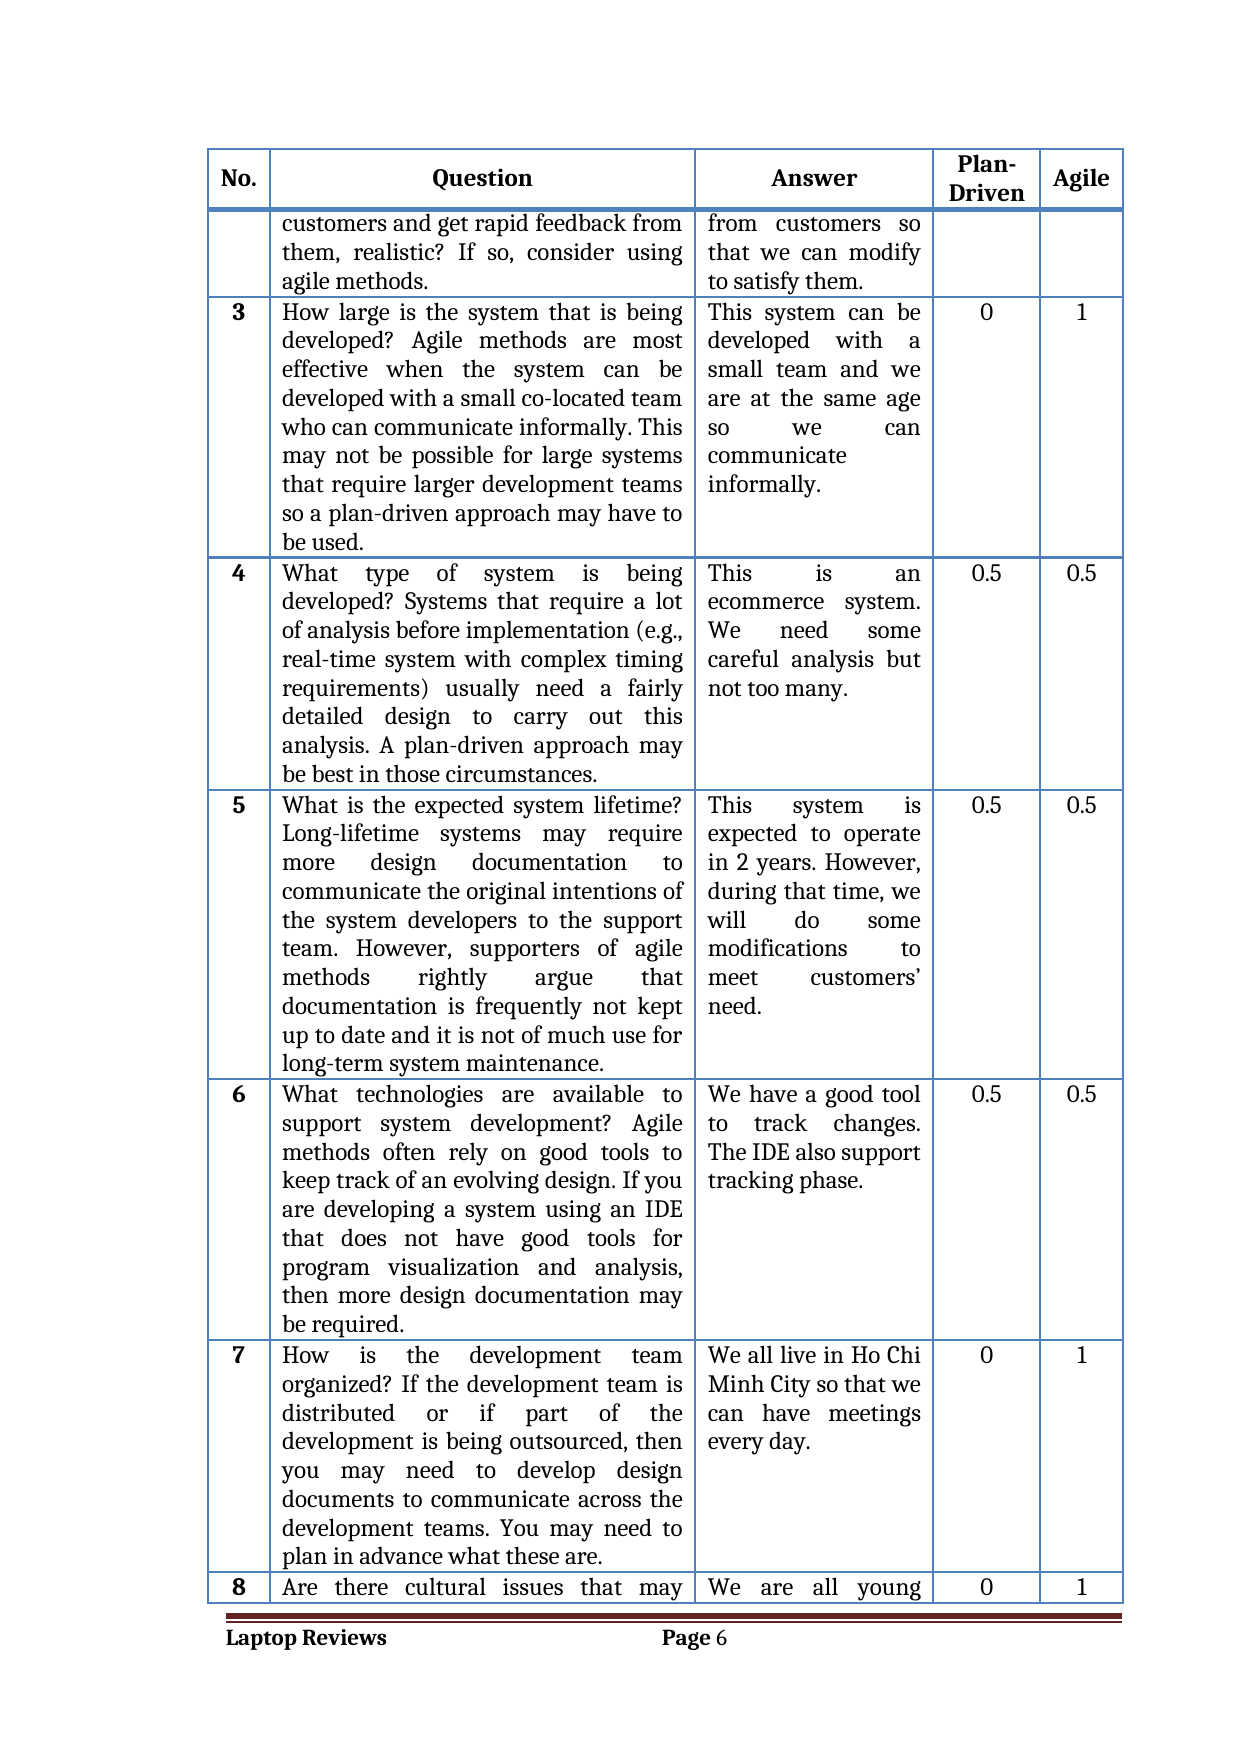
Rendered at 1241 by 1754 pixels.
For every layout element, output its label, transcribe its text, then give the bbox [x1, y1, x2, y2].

table_header Plan-Driven [934, 150, 1039, 207]
table_cell 3 [209, 298, 269, 556]
table_cell 2 [209, 212, 269, 296]
table_cell 1 [1041, 212, 1122, 296]
table_cell 0.5 [934, 791, 1039, 1078]
table_cell How large is the system that is being developed? Agile methods are most effective when the system can be developed with a small co-located team who can communicate informally. This may not be possible for large systems that require larger development teams so a plan-driven approach may have to be used. [271, 298, 694, 556]
table_cell This system can be developed with a small team and we are at the same age so we can communicate informally. [696, 298, 932, 556]
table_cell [696, 1573, 932, 1602]
table_cell 1 [1041, 1341, 1122, 1571]
table_cell 0.5 [1041, 791, 1122, 1078]
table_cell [696, 212, 932, 296]
table_cell 0.5 [934, 559, 1039, 788]
table_cell We have a good tool to track changes. The IDE also support tracking phase. [696, 1080, 932, 1339]
table_header Question [271, 150, 694, 207]
table_cell This system is expected to operate in 2 years. However, during that time, we will do some modifications to meet customers’ need. [696, 791, 932, 1078]
table_cell 1 [1041, 1573, 1122, 1602]
table_cell 0 [934, 1341, 1039, 1571]
table_cell 0.5 [934, 1080, 1039, 1339]
table_cell 4 [209, 559, 269, 788]
table_cell 0 [934, 298, 1039, 556]
table_cell 0.5 [1041, 559, 1122, 788]
table_header Answer [696, 150, 932, 207]
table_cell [271, 1573, 694, 1602]
table_cell What is the expected system lifetime? Long-lifetime systems may require more design documentation to communicate the original intentions of the system developers to the support team. However, supporters of agile methods rightly argue that documentation is frequently not kept up to date and it is not of much use for long-term system maintenance. [271, 791, 694, 1078]
table_cell 0 [934, 1573, 1039, 1602]
table_cell 0.5 [1041, 1080, 1122, 1339]
table_cell 5 [209, 791, 269, 1078]
table_cell How is the development team organized? If the development team is distributed or if part of the development is being outsourced, then you may need to develop design documents to communicate across the development teams. You may need to plan in advance what these are. [271, 1341, 694, 1571]
table_cell 1 [1041, 298, 1122, 556]
table_cell 0 [934, 212, 1039, 296]
table_cell We all live in Ho Chi Minh City so that we can have meetings every day. [696, 1341, 932, 1571]
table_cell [271, 212, 694, 296]
table_header No. [209, 150, 269, 207]
table_cell 8 [209, 1573, 269, 1602]
table_cell What type of system is being developed? Systems that require a lot of analysis before implementation (e.g., real-time system with complex timing requirements) usually need a fairly detailed design to carry out this analysis. A plan-driven approach may be best in those circumstances. [271, 559, 694, 788]
table_cell 6 [209, 1080, 269, 1339]
table_header Agile [1041, 150, 1122, 207]
table_cell 7 [209, 1341, 269, 1571]
table_cell This is an ecommerce system. We need some careful analysis but not too many. [696, 559, 932, 788]
table_cell What technologies are available to support system development? Agile methods often rely on good tools to keep track of an evolving design. If you are developing a system using an IDE that does not have good tools for program visualization and analysis, then more design documentation may be required. [271, 1080, 694, 1339]
